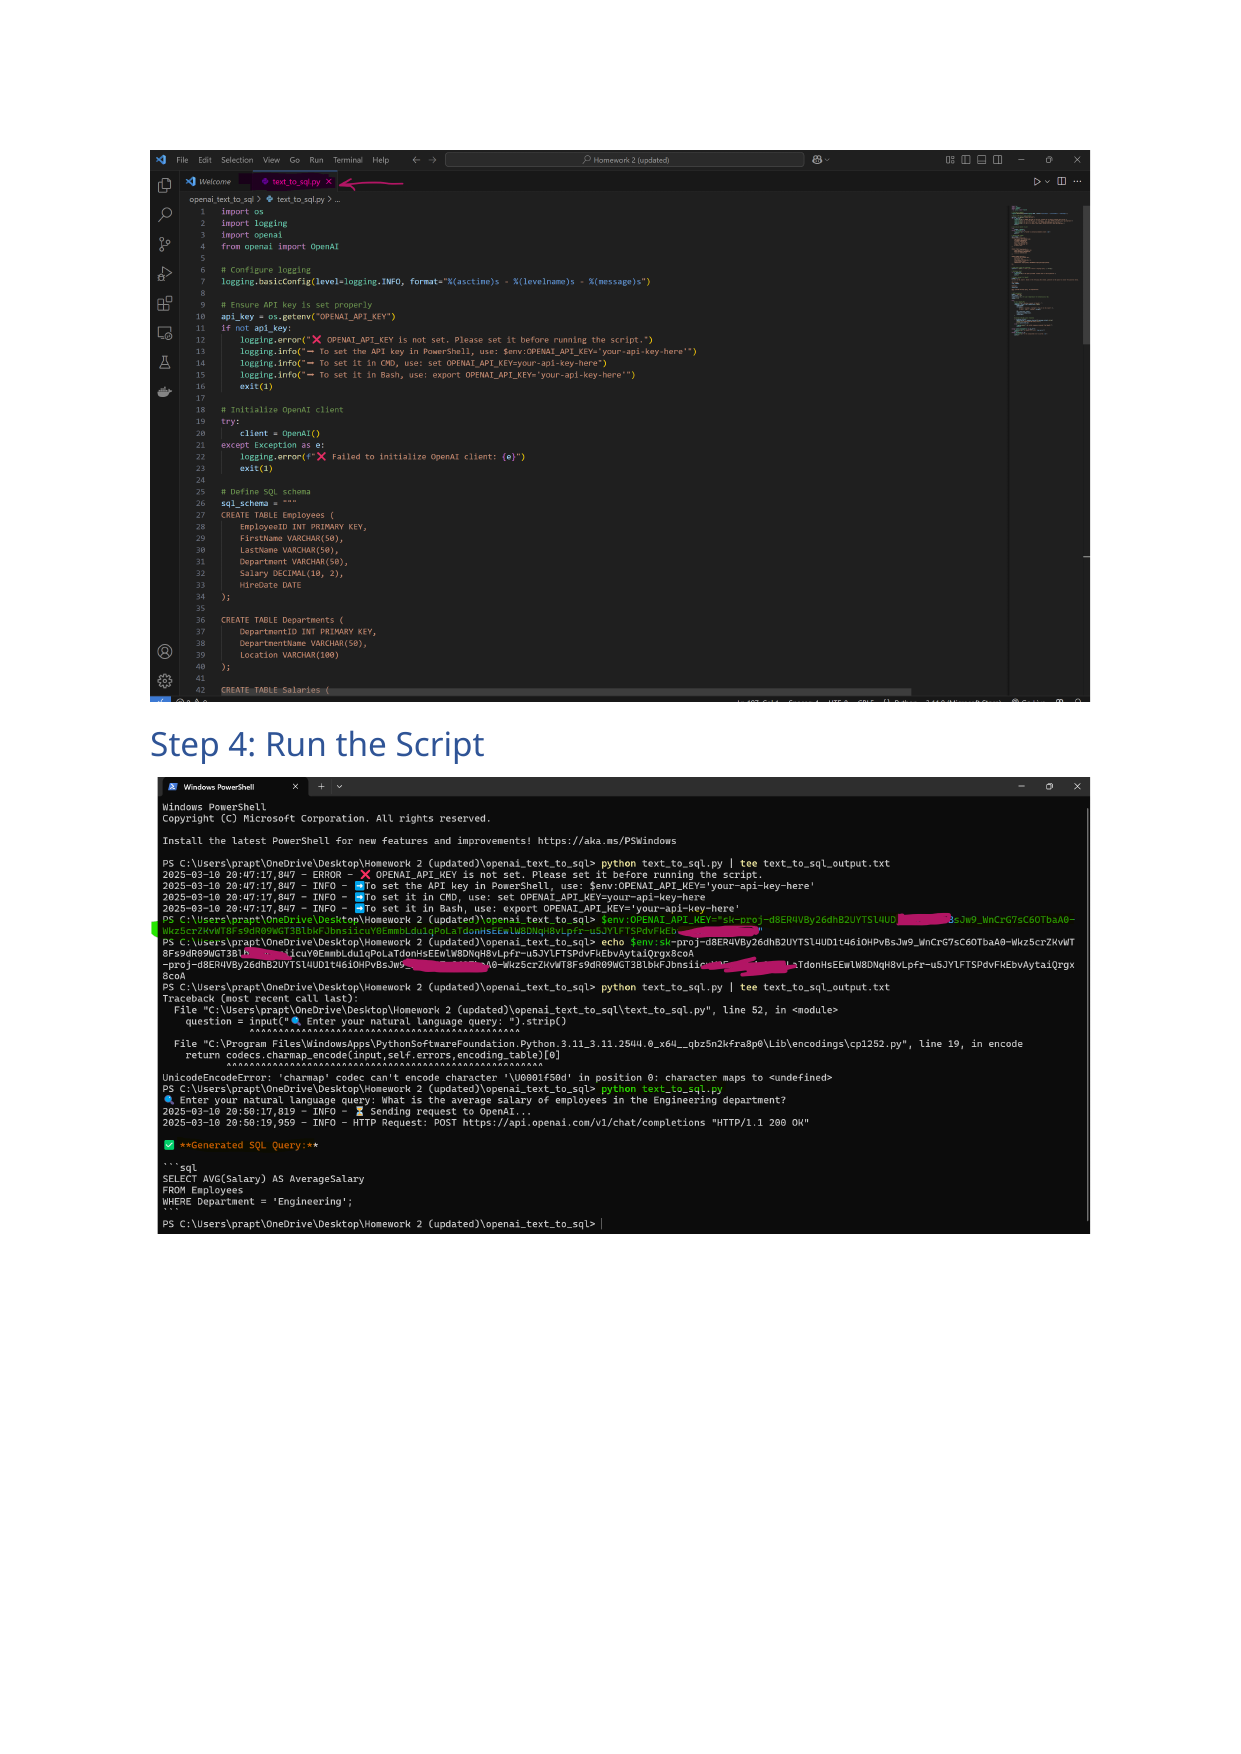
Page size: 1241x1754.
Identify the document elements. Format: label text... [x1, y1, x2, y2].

subtitle Step 4: Run the Script [150, 720, 1090, 766]
picture [150, 777, 1091, 1234]
picture [150, 150, 1091, 702]
